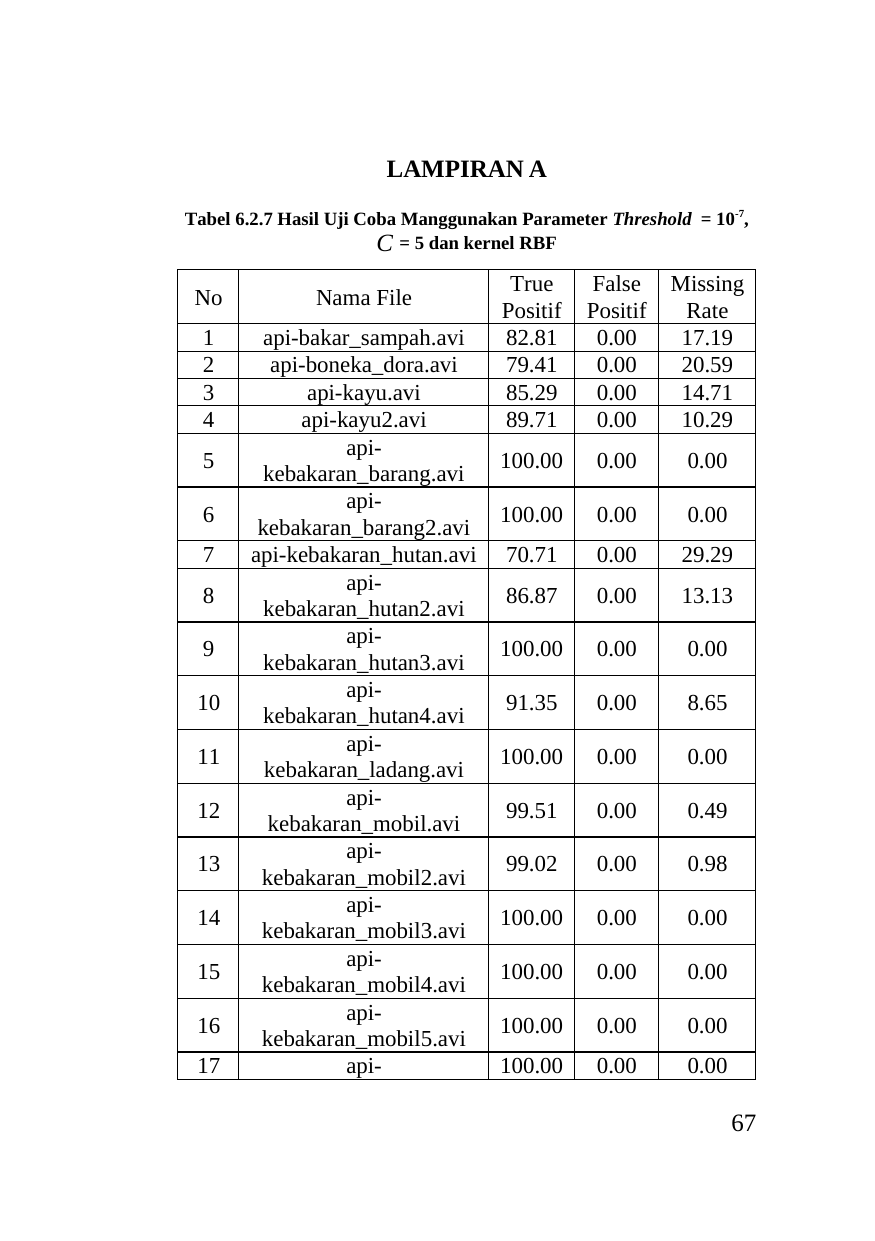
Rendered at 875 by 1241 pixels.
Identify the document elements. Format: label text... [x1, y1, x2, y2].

table_cell 0.00 [659, 1053, 755, 1079]
table_cell 100.00 [489, 434, 574, 486]
table_cell 86.87 [489, 569, 574, 621]
table_cell 0.00 [659, 488, 755, 540]
table_cell 1 [178, 324, 238, 351]
table_cell 70.71 [489, 541, 574, 568]
table_cell 17.19 [659, 324, 755, 351]
table_cell 14.71 [659, 379, 755, 405]
table_cell 12 [178, 784, 238, 836]
table_cell api-kebakaran_mobil3.avi [239, 891, 488, 944]
table_cell 0.00 [575, 569, 658, 621]
table_cell api-kebakaran_mobil.avi [239, 784, 488, 836]
table_cell 10 [178, 676, 238, 729]
table_cell 29.29 [659, 541, 755, 568]
table_cell 79.41 [489, 352, 574, 378]
table_cell 100.00 [489, 488, 574, 540]
table_cell 0.00 [659, 623, 755, 675]
subtitle LAMPIRAN A [177, 154, 756, 183]
table_cell api-bakar_sampah.avi [239, 324, 488, 351]
table_cell 0.00 [575, 623, 658, 675]
table_cell 100.00 [489, 1053, 574, 1079]
table_cell 20.59 [659, 352, 755, 378]
table_header No [178, 270, 238, 323]
table_cell 0.00 [575, 838, 658, 890]
table_cell 0.00 [659, 434, 755, 486]
table_cell 100.00 [489, 623, 574, 675]
table_cell 0.00 [575, 379, 658, 405]
table_cell api-kayu2.avi [239, 406, 488, 433]
table_cell 0.00 [659, 730, 755, 783]
table_cell 100.00 [489, 730, 574, 783]
table_cell 13 [178, 838, 238, 890]
table_cell api-kebakaran_hutan2.avi [239, 569, 488, 621]
table_cell 0.00 [575, 784, 658, 836]
table_cell 0.49 [659, 784, 755, 836]
table_cell 8.65 [659, 676, 755, 729]
table_cell api-kebakaran_mobil6.avi [239, 1053, 488, 1079]
table_cell 99.02 [489, 838, 574, 890]
table_cell 0.00 [659, 999, 755, 1051]
table_cell 0.00 [659, 945, 755, 998]
table_cell 2 [178, 352, 238, 378]
table_cell api-kebakaran_barang.avi [239, 434, 488, 486]
table_cell 11 [178, 730, 238, 783]
table_cell api-kebakaran_barang2.avi [239, 488, 488, 540]
table_cell 85.29 [489, 379, 574, 405]
table_cell 91.35 [489, 676, 574, 729]
table_cell 0.00 [575, 541, 658, 568]
table_cell 0.00 [659, 891, 755, 944]
table_cell 99.51 [489, 784, 574, 836]
table_header Nama File [239, 270, 488, 323]
table_cell 0.00 [575, 676, 658, 729]
table_cell 6 [178, 488, 238, 540]
table_cell 100.00 [489, 891, 574, 944]
table_cell api-kebakaran_hutan3.avi [239, 623, 488, 675]
table_cell 14 [178, 891, 238, 944]
table_cell api-kebakaran_hutan.avi [239, 541, 488, 568]
table_cell api-kayu.avi [239, 379, 488, 405]
table_cell 82.81 [489, 324, 574, 351]
table_header True Positif [489, 270, 574, 323]
table_cell 4 [178, 406, 238, 433]
table_cell 0.00 [575, 1053, 658, 1079]
table_cell api-kebakaran_mobil5.avi [239, 999, 488, 1051]
table_cell 10.29 [659, 406, 755, 433]
table_cell 13.13 [659, 569, 755, 621]
table_cell 0.00 [575, 999, 658, 1051]
table_cell 16 [178, 999, 238, 1051]
table_cell 0.00 [575, 488, 658, 540]
table_cell 0.00 [575, 324, 658, 351]
table_header False Positif [575, 270, 658, 323]
table_cell 3 [178, 379, 238, 405]
table_cell 0.00 [575, 434, 658, 486]
table_cell 100.00 [489, 945, 574, 998]
table_cell 9 [178, 623, 238, 675]
table_cell 17 [178, 1053, 238, 1079]
table_cell 89.71 [489, 406, 574, 433]
table_cell 100.00 [489, 999, 574, 1051]
table_cell 0.00 [575, 406, 658, 433]
table_cell 5 [178, 434, 238, 486]
table_cell 0.00 [575, 945, 658, 998]
table_cell 0.98 [659, 838, 755, 890]
table_cell api-kebakaran_ladang.avi [239, 730, 488, 783]
table_cell 15 [178, 945, 238, 998]
table_cell api-kebakaran_hutan4.avi [239, 676, 488, 729]
table_cell 7 [178, 541, 238, 568]
table_cell 8 [178, 569, 238, 621]
table_cell 0.00 [575, 891, 658, 944]
table_cell api-boneka_dora.avi [239, 352, 488, 378]
table_cell 0.00 [575, 730, 658, 783]
table_cell api-kebakaran_mobil4.avi [239, 945, 488, 998]
table_cell api-kebakaran_mobil2.avi [239, 838, 488, 890]
table_cell 0.00 [575, 352, 658, 378]
table_header Missing Rate [659, 270, 755, 323]
